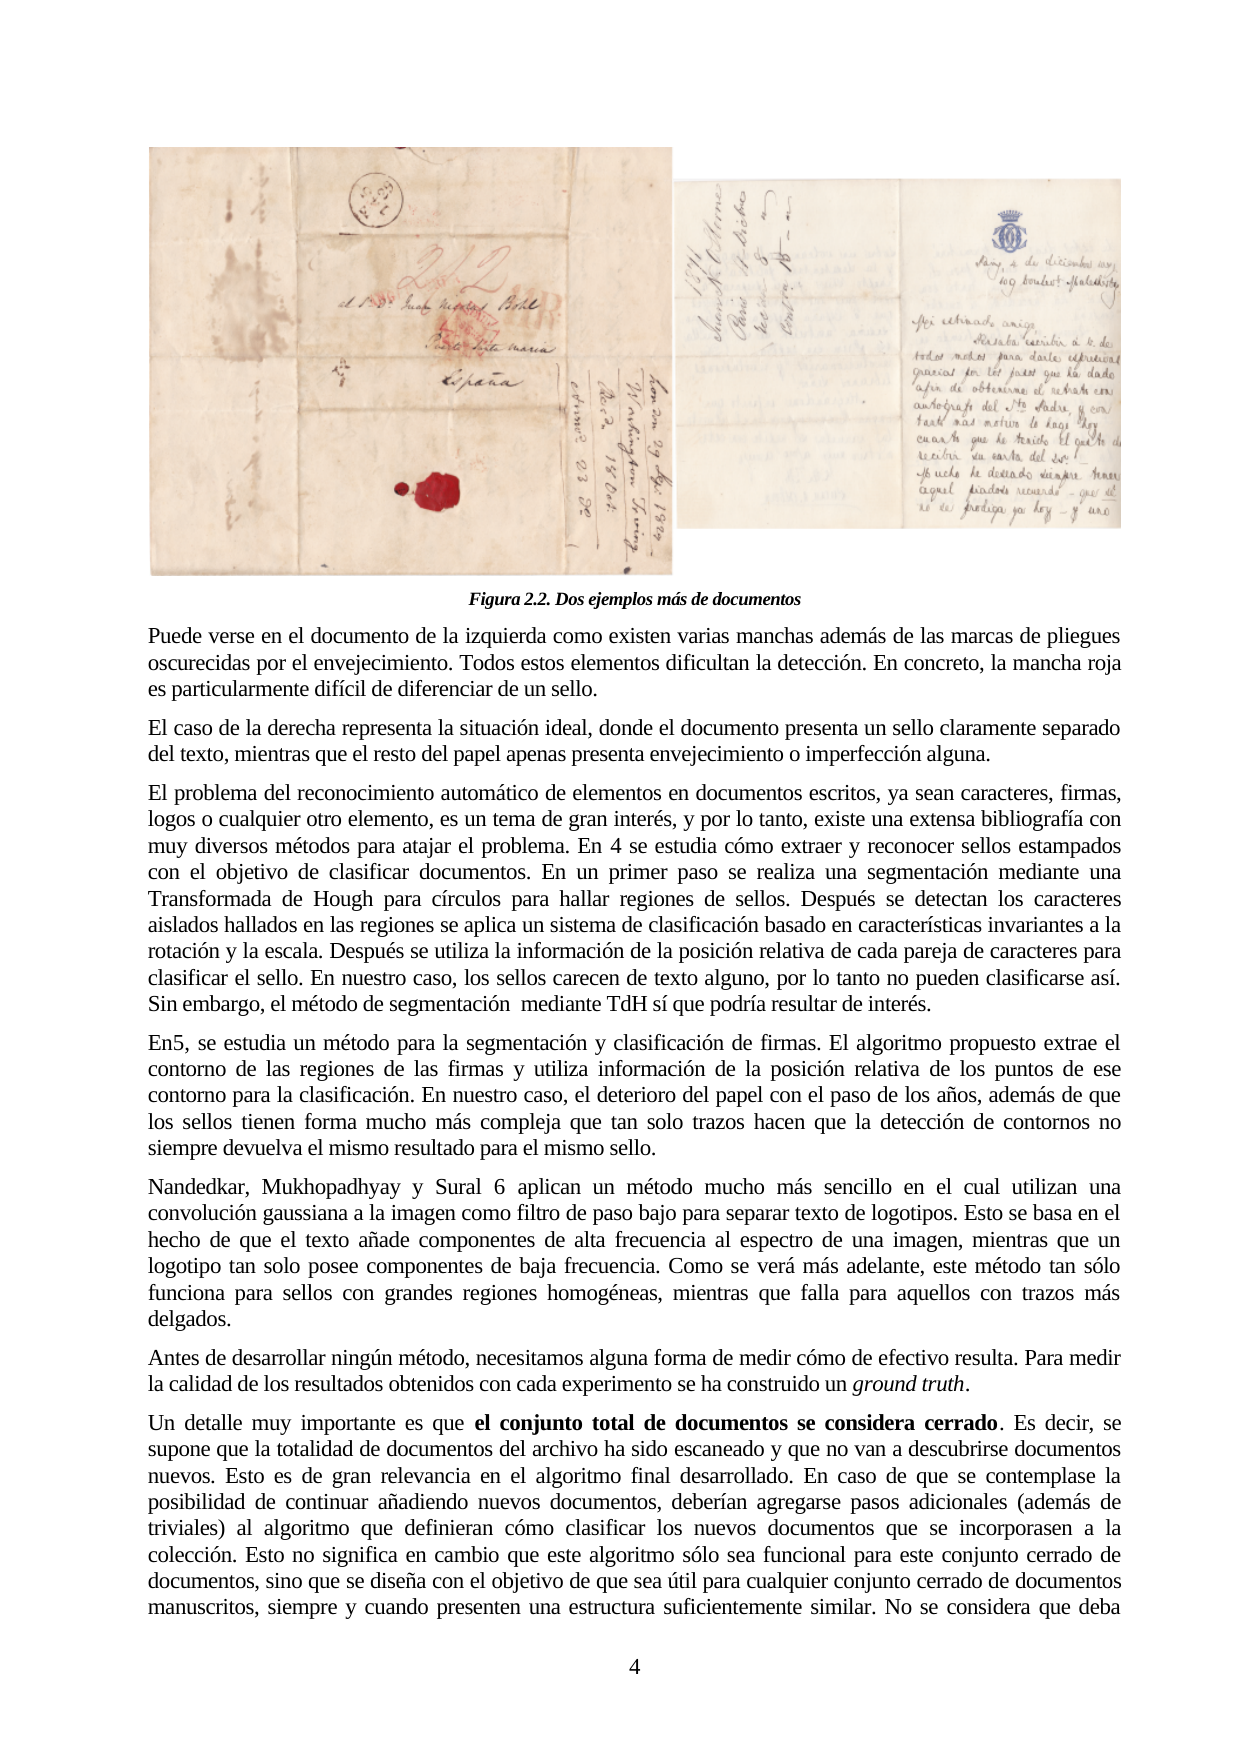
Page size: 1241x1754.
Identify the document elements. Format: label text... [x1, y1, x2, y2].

text El caso de la derecha representa la situación ideal, donde el documento presenta un sello claramente separado del texto, mientras que el resto del papel apenas presenta envejecimiento o imperfección alguna. [148, 714, 1122, 767]
text Figura 2.2. Dos ejemplos más de documentos [148, 588, 1122, 610]
text Antes de desarrollar ningún método, necesitamos alguna forma de medir cómo de efectivo resulta. Para medir la calidad de los resultados obtenidos con cada experimento se ha construido un ground truth. [148, 1344, 1122, 1396]
text Puede verse en el documento de la izquierda como existen varias manchas además de las marcas de pliegues oscurecidas por el envejecimiento. Todos estos elementos dificultan la detección. En concreto, la mancha roja es particularmente difícil de diferenciar de un sello. [148, 622, 1122, 701]
picture [148, 147, 1121, 576]
text En, se estudia un método para la segmentación y clasificación de firmas. El algoritmo propuesto extrae el contorno de las regiones de las firmas y utiliza información de la posición relativa de los puntos de ese contorno para la clasificación. En nuestro caso, el deterioro del papel con el paso de los años, además de que los sellos tienen forma mucho más compleja que tan solo trazos hacen que la detección de contornos no siempre devuelva el mismo resultado para el mismo sello. [148, 1029, 1122, 1161]
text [148, 1409, 1122, 1620]
text Nandedkar, Mukhopadhyay y Sural aplican un método mucho más sencillo en el cual utilizan una convolución gaussiana a la imagen como filtro de paso bajo para separar texto de logotipos. Esto se basa en el hecho de que el texto añade componentes de alta frecuencia al espectro de una imagen, mientras que un logotipo tan solo posee componentes de baja frecuencia. Como se verá más adelante, este método tan sólo funciona para sellos con grandes regiones homogéneas, mientras que falla para aquellos con trazos más delgados. [148, 1173, 1122, 1331]
text El problema del reconocimiento automático de elementos en documentos escritos, ya sean caracteres, firmas, logos o cualquier otro elemento, es un tema de gran interés, y por lo tanto, existe una extensa bibliografía con muy diversos métodos para atajar el problema. En se estudia cómo extraer y reconocer sellos estampados con el objetivo de clasificar documentos. En un primer paso se realiza una segmentación mediante una Transformada de Hough para círculos para hallar regiones de sellos. Después se detectan los caracteres aislados hallados en las regiones se aplica un sistema de clasificación basado en características invariantes a la rotación y la escala. Después se utiliza la información de la posición relativa de cada pareja de caracteres para clasificar el sello. En nuestro caso, los sellos carecen de texto alguno, por lo tanto no pueden clasificarse así. Sin embargo, el método de segmentación mediante TdH sí que podría resultar de interés. [148, 779, 1122, 1016]
